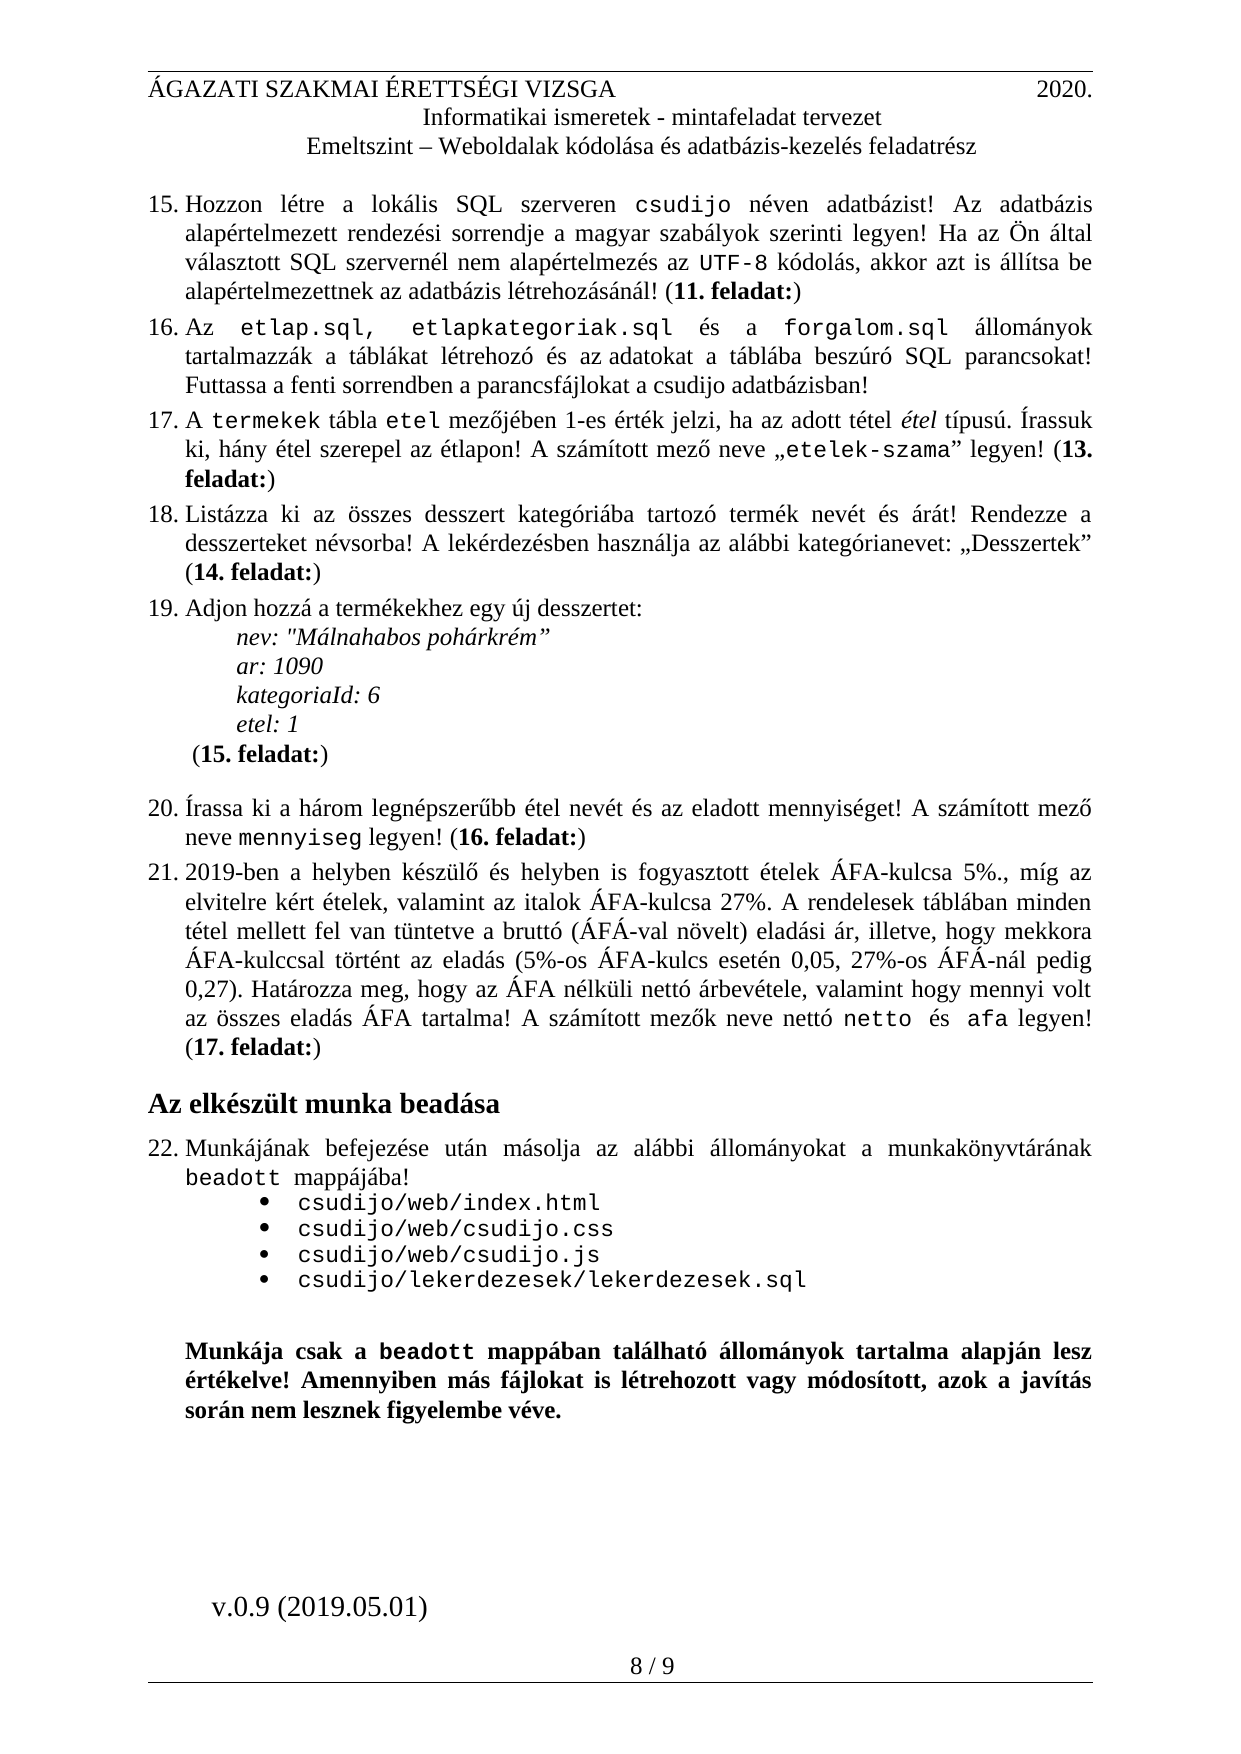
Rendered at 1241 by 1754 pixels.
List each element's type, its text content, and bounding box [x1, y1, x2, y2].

list csudijo/web/index.html [260, 1191, 1093, 1217]
list A termekek tábla etel mezőjében 1-es érték jelzi, ha az adott tétel étel típusú. Írassuk ki, hány étel szerepel az étlapon! A számított mező neve „etelek-szama” legyen! (13. feladat:) [148, 405, 1093, 493]
text Az elkészült munka beadása [148, 1087, 1093, 1120]
text etel: 1 [190, 709, 1093, 739]
list Az etlap.sql, etlapkategoriak.sql és a forgalom.sql állományok tartalmazzák a táblákat létrehozó és az adatokat a táblába beszúró SQL parancsokat! Futtassa a fenti sorrendben a parancsfájlokat a csudijo adatbázisban! [148, 312, 1093, 399]
list Adjon hozzá a termékekhez egy új desszertet: [148, 593, 1093, 622]
list csudijo/web/csudijo.js [260, 1243, 1093, 1269]
text ar: 1090 [190, 651, 1093, 680]
list 2019-ben a helyben készülő és helyben is fogyasztott ételek ÁFA-kulcsa 5%., míg az elvitelre kért ételek, valamint az italok ÁFA-kulcsa 27%. A rendelesek táblában minden tétel mellett fel van tüntetve a bruttó (ÁFÁ-val növelt) eladási ár, illetve, hogy mekkora ÁFA-kulccsal történt az eladás (5%-os ÁFA-kulcs esetén 0,05, 27%-os ÁFÁ-nál pedig 0,27). Határozza meg, hogy az ÁFA nélküli nettó árbevétele, valamint hogy mennyi volt az összes eladás ÁFA tartalma! A számított mezők neve nettó netto és afa legyen! (17. feladat:) [148, 857, 1093, 1062]
list csudijo/lekerdezesek/lekerdezesek.sql [260, 1269, 1093, 1295]
list Írassa ki a három legnépszerűbb étel nevét és az eladott mennyiséget! A számított mező neve mennyiseg legyen! (16. feladat:) [148, 793, 1093, 851]
list Listázza ki az összes desszert kategóriába tartozó termék nevét és árát! Rendezze a desszerteket névsorba! A lekérdezésben használja az alábbi kategórianevet: „Desszertek” (14. feladat:) [148, 499, 1093, 587]
list Munkájának befejezése után másolja az alábbi állományokat a munkakönyvtárának beadott mappájába! [148, 1133, 1093, 1191]
text kategoriaId: 6 [190, 680, 1093, 709]
text nev: "Málnahabos pohárkrém” [190, 622, 1093, 651]
list Munkája csak a beadott mappában található állományok tartalma alapján lesz értékelve! Amennyiben más fájlokat is létrehozott vagy módosított, azok a javítás során nem lesznek figyelembe véve. [185, 1336, 1093, 1424]
text (15. feladat:) [190, 739, 1093, 768]
list Hozzon létre a lokális SQL szerveren csudijo néven adatbázist! Az adatbázis alapértelmezett rendezési sorrendje a magyar szabályok szerinti legyen! Ha az Ön által választott SQL szervernél nem alapértelmezés az UTF-8 kódolás, akkor azt is állítsa be alapértelmezettnek az adatbázis létrehozásánál! (11. feladat:) [148, 189, 1093, 305]
list csudijo/web/csudijo.css [260, 1217, 1093, 1243]
